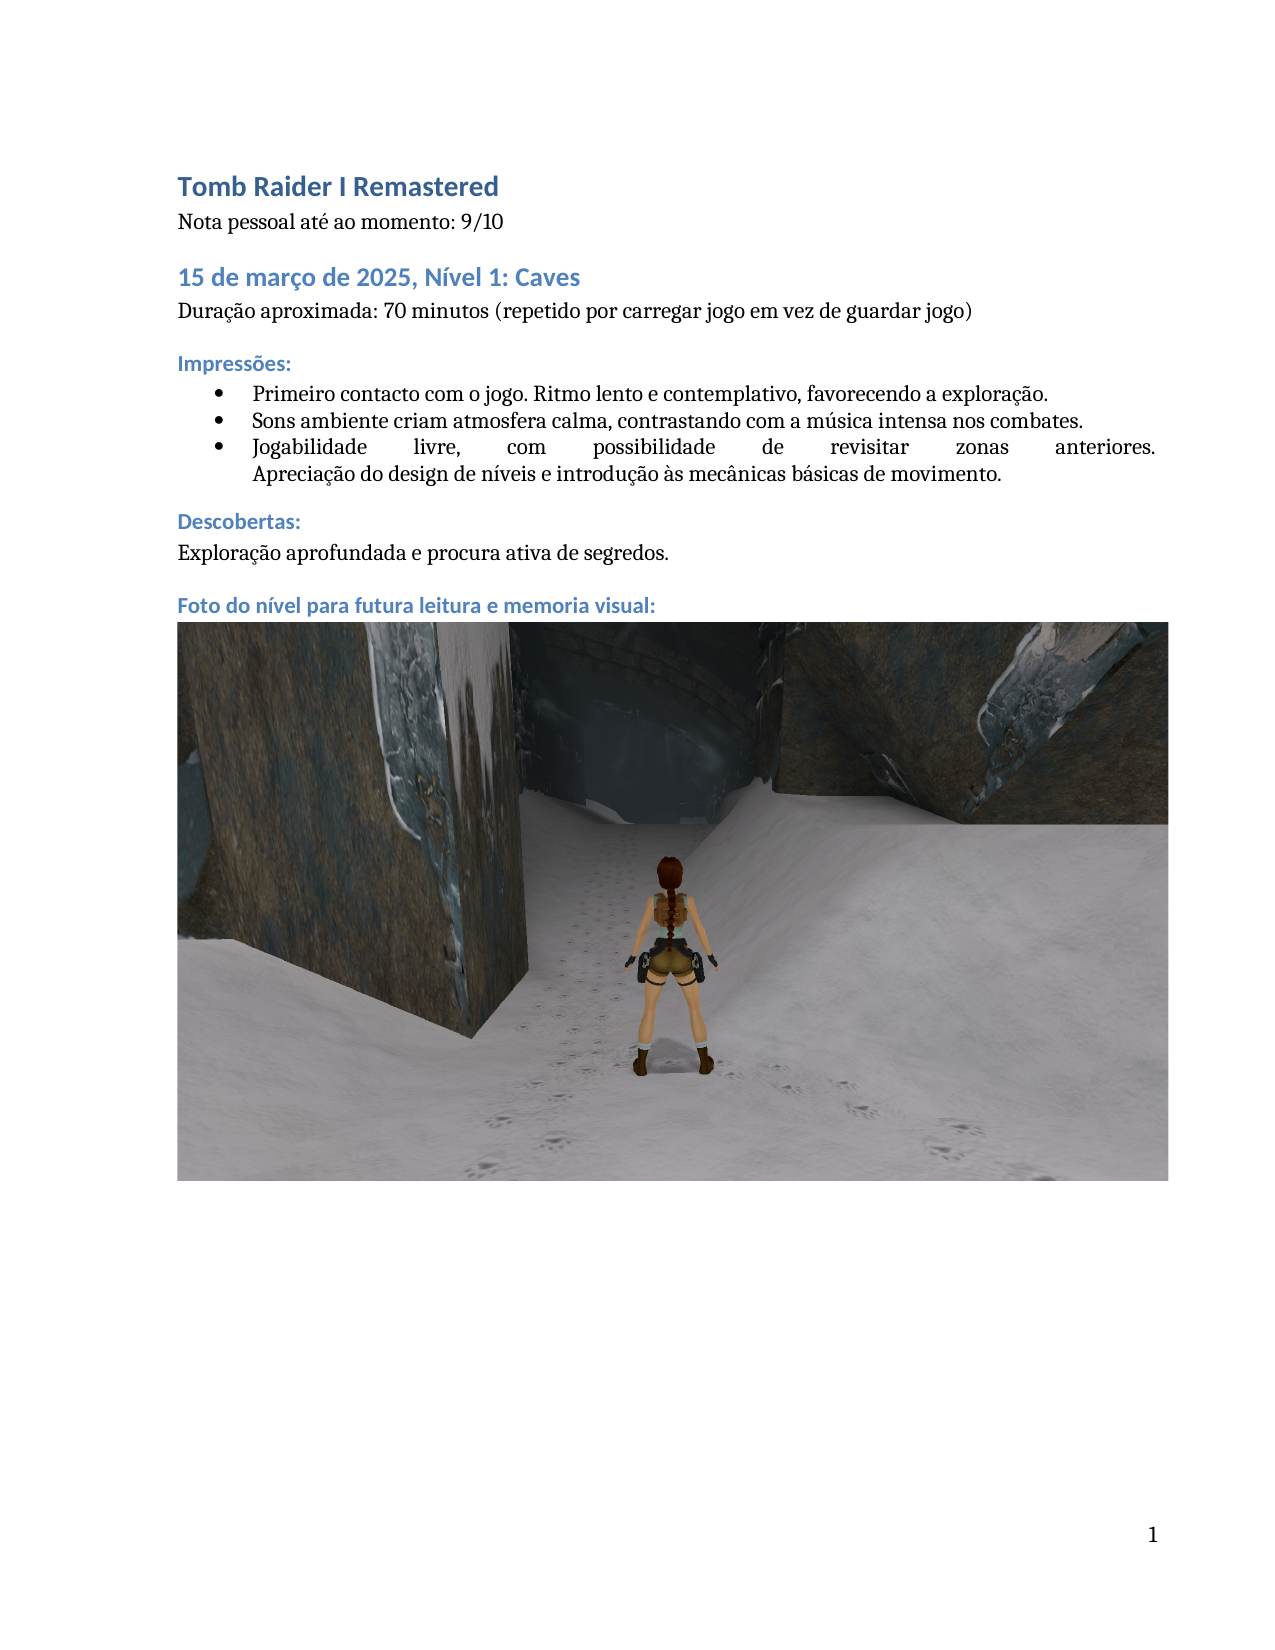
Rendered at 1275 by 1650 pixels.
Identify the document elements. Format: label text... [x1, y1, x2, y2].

text Exploração aprofundada e procura ativa de segredos. [177, 540, 1157, 566]
subtitle Impressões: [177, 349, 1157, 377]
subtitle Foto do nível para futura leitura e memoria visual: [177, 591, 1157, 619]
subtitle 15 de março de 2025, Nível 1: Caves [177, 260, 1157, 293]
subtitle Tomb Raider I Remastered [177, 168, 1157, 204]
subtitle Descobertas: [177, 507, 1157, 536]
list Primeiro contacto com o jogo. Ritmo lento e contemplativo, favorecendo a exploração. [215, 381, 1157, 408]
list Sons ambiente criam atmosfera calma, contrastando com a música intensa nos combates. [215, 408, 1157, 434]
picture [177, 622, 1169, 1181]
text Duração aproximada: 70 minutos (repetido por carregar jogo em vez de guardar jogo) [177, 298, 1157, 324]
text Nota pessoal até ao momento: 9/10 [177, 209, 1157, 235]
list Jogabilidade livre, com possibilidade de revisitar zonas anteriores. Apreciação do design de níveis e introdução às mecânicas básicas de movimento. [215, 434, 1157, 487]
